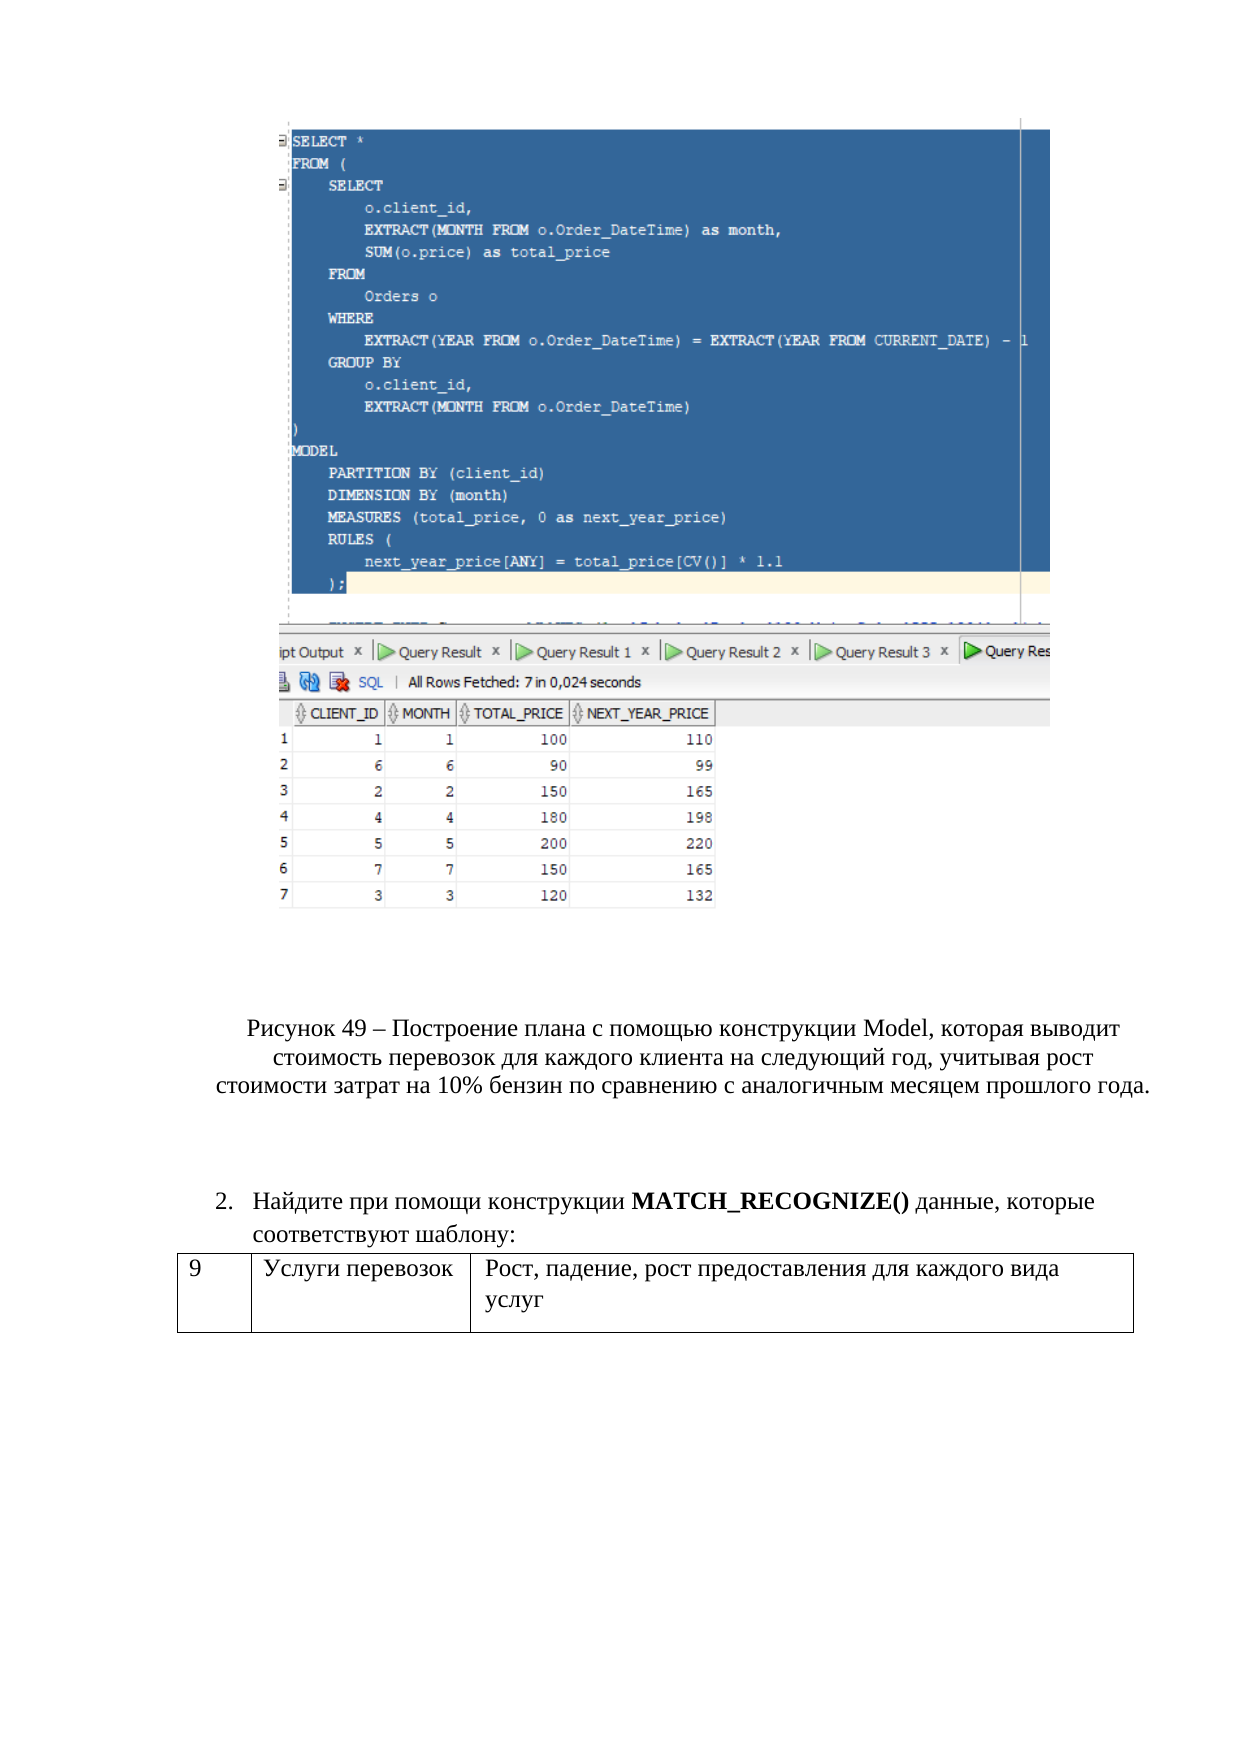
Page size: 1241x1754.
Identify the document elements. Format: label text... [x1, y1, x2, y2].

picture [279, 118, 1050, 984]
text Рисунок 49 – Построение плана с помощью конструкции Model, которая выводит стоимость перевозок для каждого клиента на следующий год, учитывая рост стоимости затрат на 10% бензин по сравнению с аналогичным месяцем прошлого года. [215, 1013, 1152, 1099]
table_header 9 [178, 1254, 251, 1332]
table_header Услуги перевозок [252, 1254, 470, 1332]
list Найдите при помощи конструкции MATCH_RECOGNIZE() данные, которые соответствуют шаблону: [215, 1186, 1152, 1248]
table_header Рост, падение, рост предоставления для каждого вида услуг [471, 1254, 1133, 1332]
